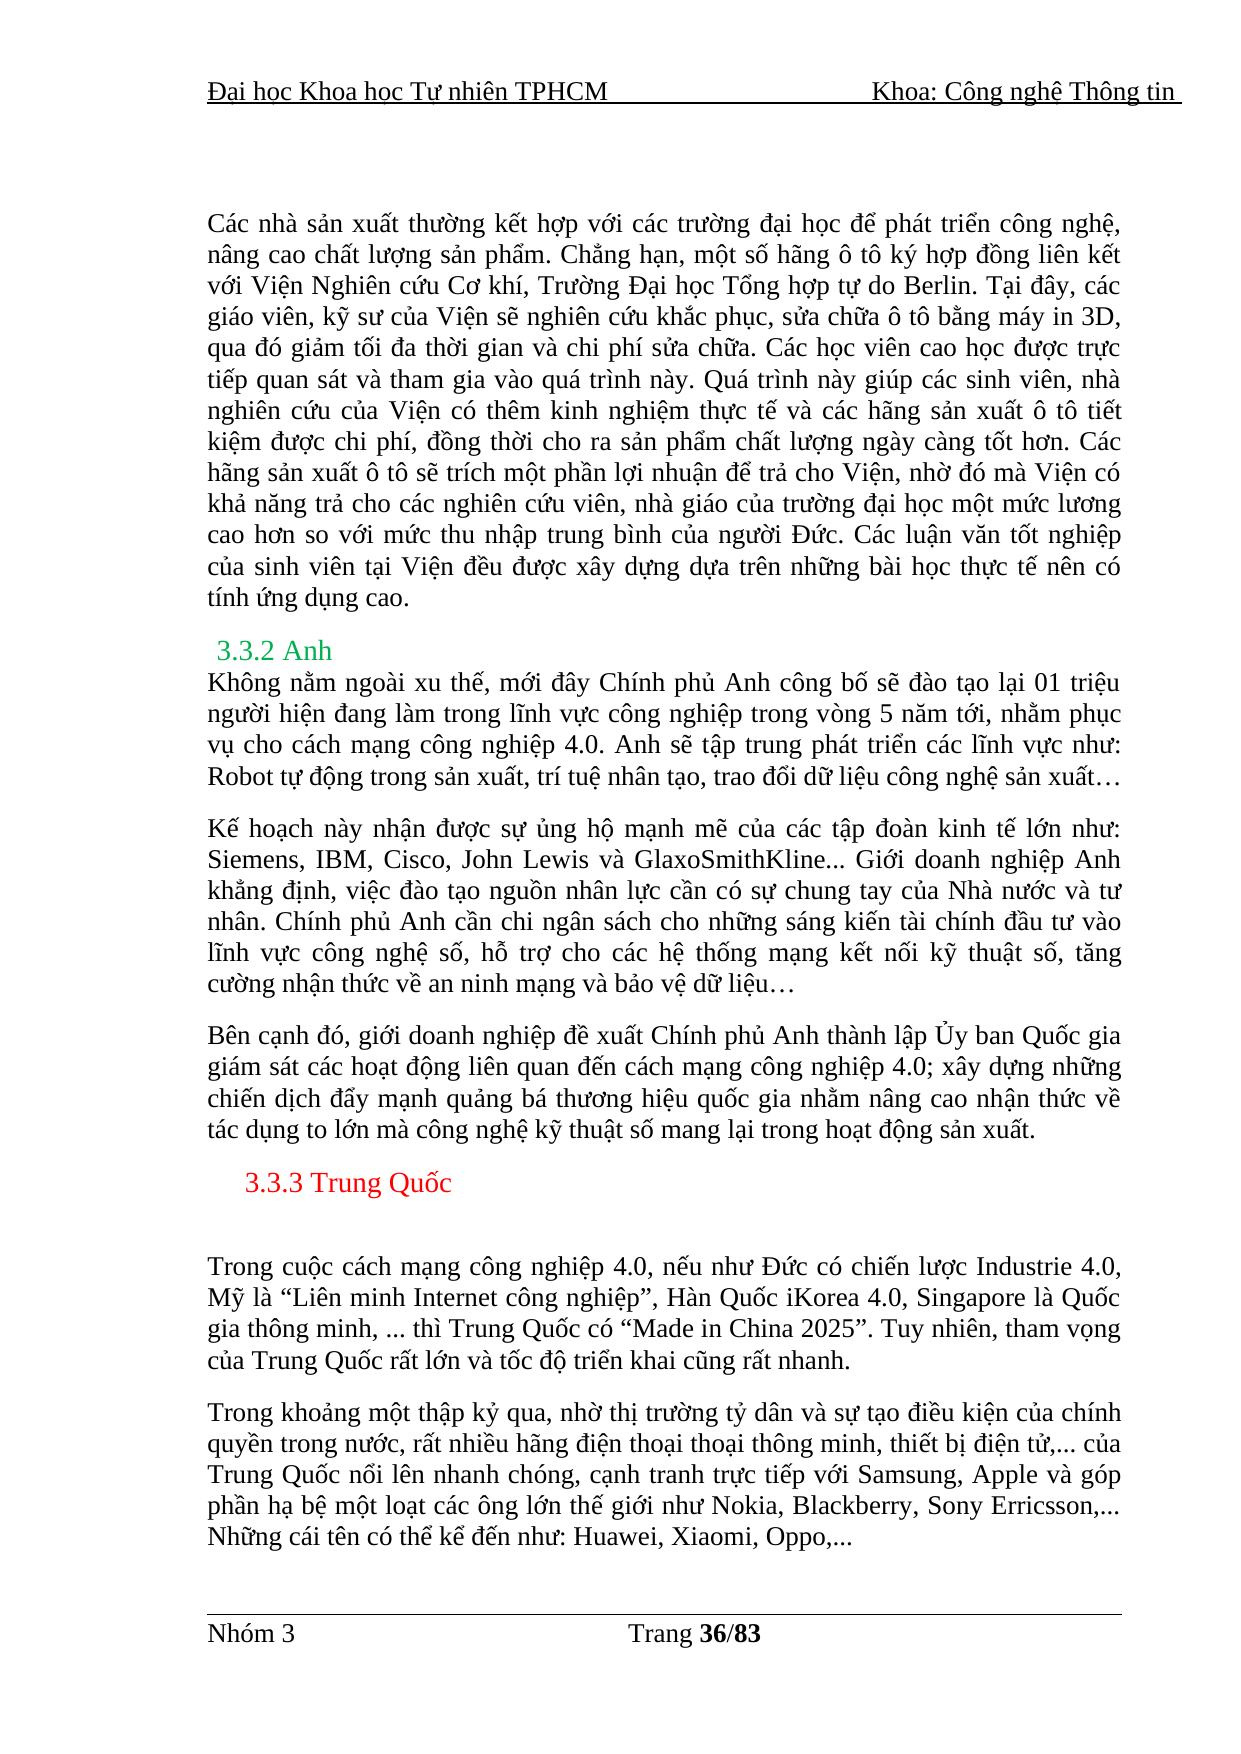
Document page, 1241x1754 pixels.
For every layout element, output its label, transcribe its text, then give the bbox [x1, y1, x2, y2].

text Không nằm ngoài xu thế, mới đây Chính phủ Anh công bố sẽ đào tạo lại 01 triệu người hiện đang làm trong lĩnh vực công nghiệp trong vòng 5 năm tới, nhằm phục vụ cho cách mạng công nghiệp 4.0. Anh sẽ tập trung phát triển các lĩnh vực như: Robot tự động trong sản xuất, trí tuệ nhân tạo, trao đổi dữ liệu công nghệ sản xuất… [207, 666, 1122, 791]
subtitle 3.3.2 Anh [216, 633, 1122, 666]
text Trong khoảng một thập kỷ qua, nhờ thị trường tỷ dân và sự tạo điều kiện của chính quyền trong nước, rất nhiều hãng điện thoại thoại thông minh, thiết bị điện tử,... của Trung Quốc nổi lên nhanh chóng, cạnh tranh trực tiếp với Samsung, Apple và góp phần hạ bệ một loạt các ông lớn thế giới như Nokia, Blackberry, Sony Erricsson,... Những cái tên có thể kể đến như: Huawei, Xiaomi, Oppo,... [207, 1396, 1122, 1551]
text Trong cuộc cách mạng công nghiệp 4.0, nếu như Đức có chiến lược Industrie 4.0, Mỹ là “Liên minh Internet công nghiệp”, Hàn Quốc iKorea 4.0, Singapore là Quốc gia thông minh, ... thì Trung Quốc có “Made in China 2025”. Tuy nhiên, tham vọng của Trung Quốc rất lớn và tốc độ triển khai cũng rất nhanh. [207, 1250, 1122, 1375]
subtitle 3.3.3 Trung Quốc [244, 1165, 1122, 1198]
text Bên cạnh đó, giới doanh nghiệp đề xuất Chính phủ Anh thành lập Ủy ban Quốc gia giám sát các hoạt động liên quan đến cách mạng công nghiệp 4.0; xây dựng những chiến dịch đẩy mạnh quảng bá thương hiệu quốc gia nhằm nâng cao nhận thức về tác dụng to lớn mà công nghệ kỹ thuật số mang lại trong hoạt động sản xuất. [207, 1019, 1122, 1144]
text Các nhà sản xuất thường kết hợp với các trường đại học để phát triển công nghệ, nâng cao chất lượng sản phẩm. Chẳng hạn, một số hãng ô tô ký hợp đồng liên kết với Viện Nghiên cứu Cơ khí, Trường Đại học Tổng hợp tự do Berlin. Tại đây, các giáo viên, kỹ sư của Viện sẽ nghiên cứu khắc phục, sửa chữa ô tô bằng máy in 3D, qua đó giảm tối đa thời gian và chi phí sửa chữa. Các học viên cao học được trực tiếp quan sát và tham gia vào quá trình này. Quá trình này giúp các sinh viên, nhà nghiên cứu của Viện có thêm kinh nghiệm thực tế và các hãng sản xuất ô tô tiết kiệm được chi phí, đồng thời cho ra sản phẩm chất lượng ngày càng tốt hơn. Các hãng sản xuất ô tô sẽ trích một phần lợi nhuận để trả cho Viện, nhờ đó mà Viện có khả năng trả cho các nghiên cứu viên, nhà giáo của trường đại học một mức lương cao hơn so với mức thu nhập trung bình của người Đức. Các luận văn tốt nghiệp của sinh viên tại Viện đều được xây dựng dựa trên những bài học thực tế nên có tính ứng dụng cao. [207, 207, 1122, 612]
text Kế hoạch này nhận được sự ủng hộ mạnh mẽ của các tập đoàn kinh tế lớn như: Siemens, IBM, Cisco, John Lewis và GlaxoSmithKline... Giới doanh nghiệp Anh khẳng định, việc đào tạo nguồn nhân lực cần có sự chung tay của Nhà nước và tư nhân. Chính phủ Anh cần chi ngân sách cho những sáng kiến tài chính đầu tư vào lĩnh vực công nghệ số, hỗ trợ cho các hệ thống mạng kết nối kỹ thuật số, tăng cường nhận thức về an ninh mạng và bảo vệ dữ liệu… [207, 812, 1122, 998]
